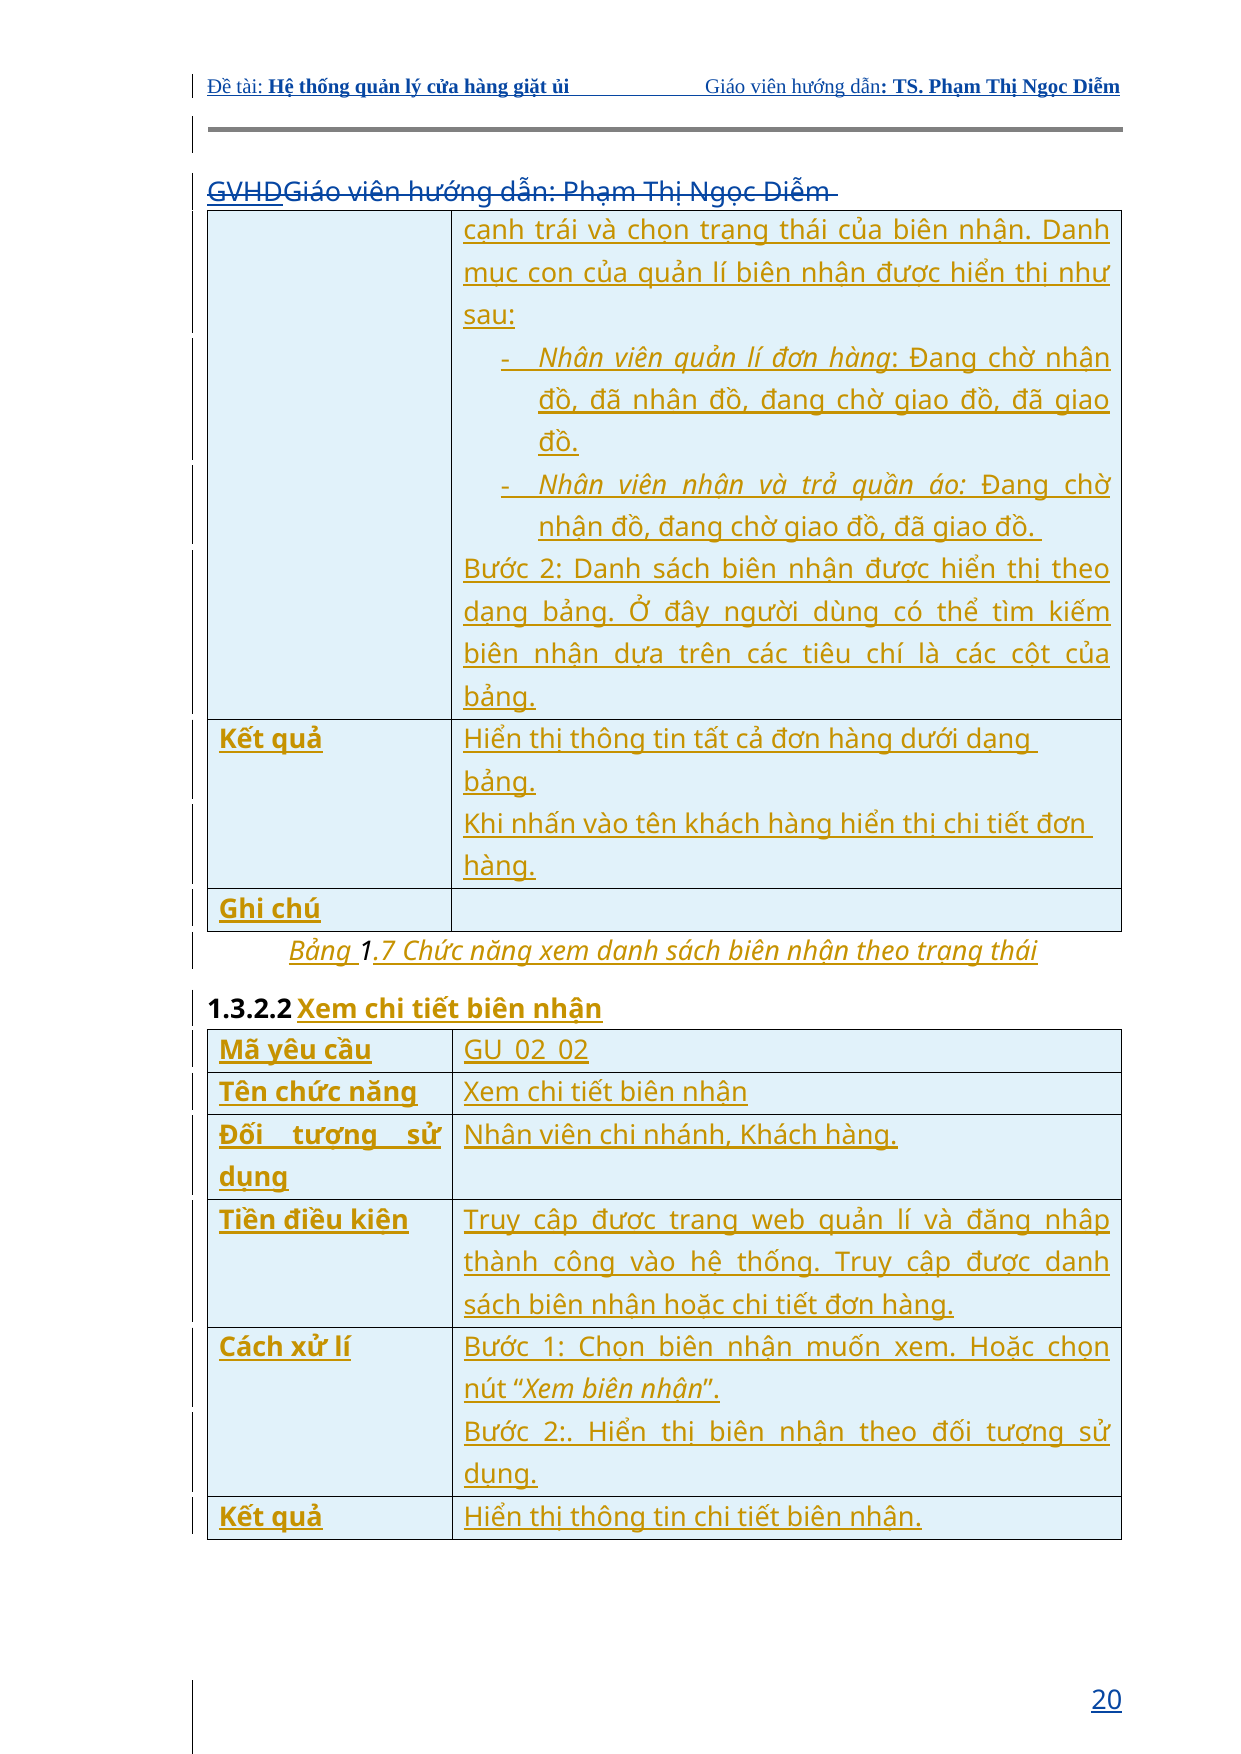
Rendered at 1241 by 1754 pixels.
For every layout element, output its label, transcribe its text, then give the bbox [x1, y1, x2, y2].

text 1 [207, 932, 1122, 969]
